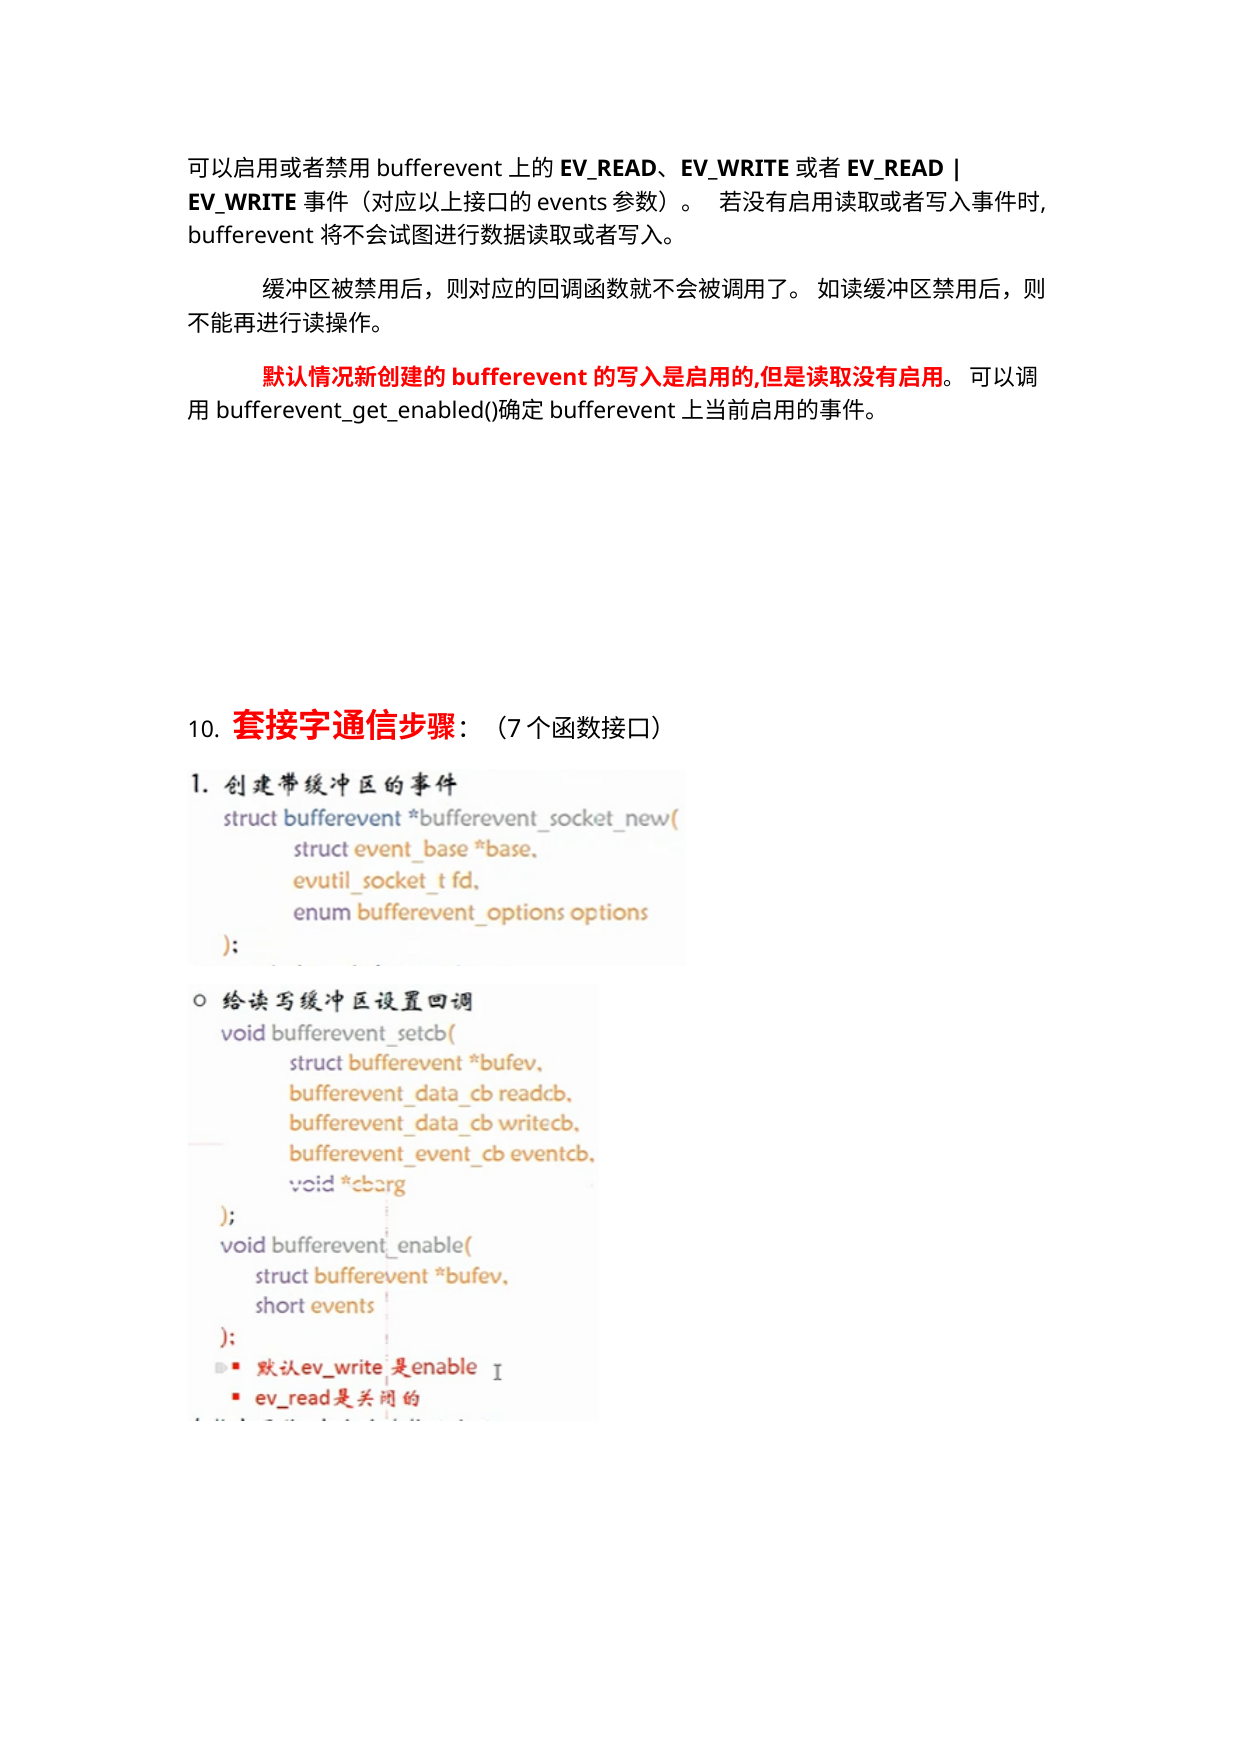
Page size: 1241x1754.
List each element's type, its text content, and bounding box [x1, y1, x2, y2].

text 缓冲区被禁用后，则对应的回调函数就不会被调用了。 如读缓冲区禁用后，则不能再进行读操作。 [187, 271, 1053, 338]
text 默认情况新创建的 bufferevent 的写入是启用的,但是读取没有启用。 可以调用 bufferevent_get_enabled()确定 bufferevent 上当前启用的事件。 [187, 359, 1053, 426]
text 可以启用或者禁用 bufferevent 上的 EV_READ、EV_WRITE 或者 EV_READ | EV_WRITE 事件（对应以上接口的events参数）。 若没有启用读取或者写入事件时, bufferevent 将不会试图进行数据读取或者写入。 [187, 150, 1053, 250]
picture [187, 767, 687, 966]
text 10. 套接字通信步骤：（7个函数接口） [187, 699, 1053, 747]
picture [187, 984, 599, 1421]
